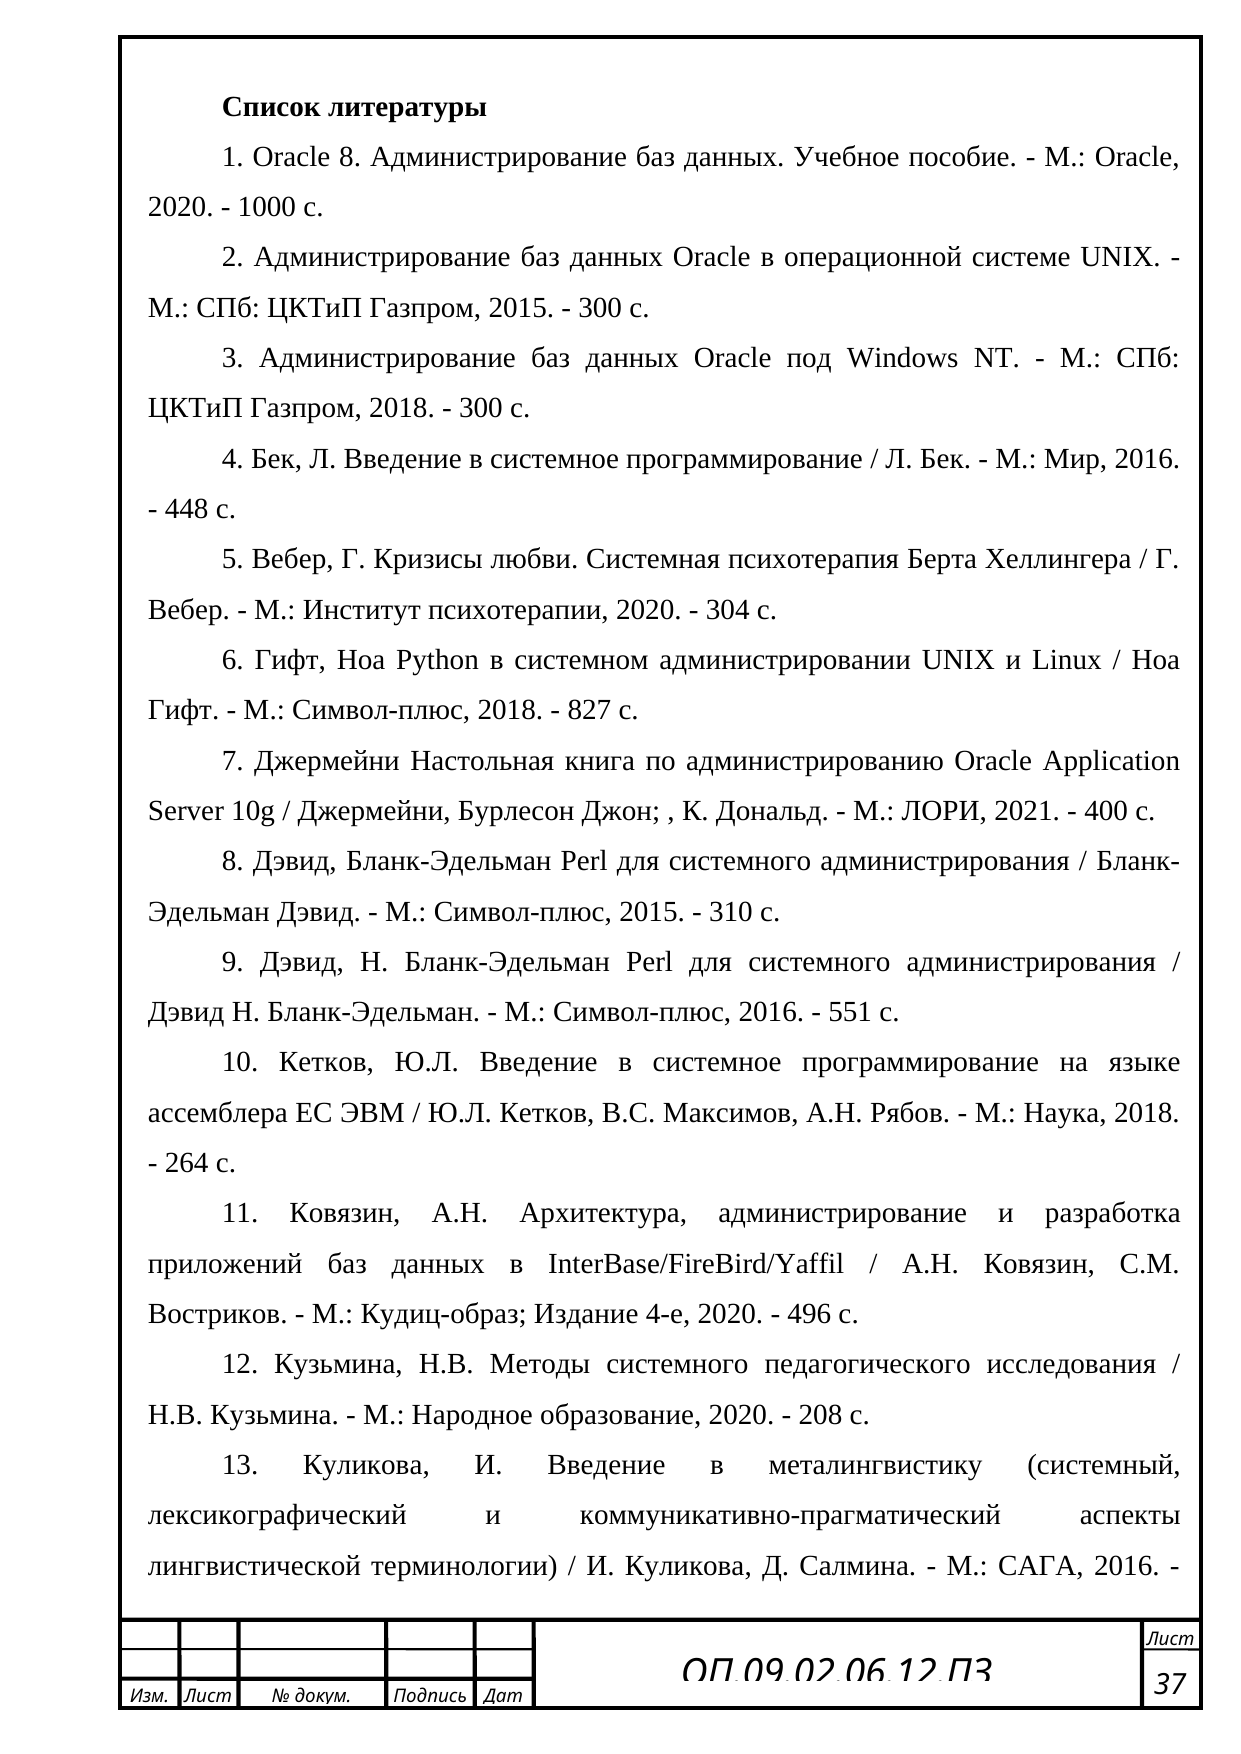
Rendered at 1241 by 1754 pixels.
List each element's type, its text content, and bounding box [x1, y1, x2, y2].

text 5. Вебер, Г. Кризисы любви. Системная психотерапия Берта Хеллингера / Г. Вебер. - М.: Институт психотерапии, 2020. - 304 c. [148, 541, 1181, 625]
text 12. Кузьмина, Н.В. Методы системного педагогического исследования / Н.В. Кузьмина. - М.: Народное образование, 2020. - 208 c. [148, 1346, 1181, 1430]
text Список литературы [148, 89, 1181, 122]
text 2. Администрирование баз данных Oracle в операционной системе UNIX. - М.: СПб: ЦКТиП Газпром, 2015. - 300 c. [148, 239, 1181, 323]
text 3. Администрирование баз данных Oracle под Windows NT. - М.: СПб: ЦКТиП Газпром, 2018. - 300 c. [148, 340, 1181, 424]
text 11. Ковязин, А.Н. Архитектура, администрирование и разработка приложений баз данных в InterBase/FireBird/Yaffil / А.Н. Ковязин, С.М. Востриков. - М.: Кудиц-образ; Издание 4-е, 2020. - 496 c. [148, 1196, 1181, 1330]
text 6. Гифт, Ноа Python в системном администрировании UNIX и Linux / Ноа Гифт. - М.: Символ-плюс, 2018. - 827 c. [148, 642, 1181, 726]
text 7. Джермейни Настольная книга по администрированию Oracle Application Server 10g / Джермейни, Бурлесон Джон; , К. Дональд. - М.: ЛОРИ, 2021. - 400 c. [148, 743, 1181, 827]
text 8. Дэвид, Бланк-Эдельман Perl для системного администрирования / Бланк-Эдельман Дэвид. - М.: Символ-плюс, 2015. - 310 c. [148, 843, 1181, 927]
text 9. Дэвид, Н. Бланк-Эдельман Perl для системного администрирования / Дэвид Н. Бланк-Эдельман. - М.: Символ-плюс, 2016. - 551 c. [148, 944, 1181, 1028]
text 10. Кетков, Ю.Л. Введение в системное программирование на языке ассемблера ЕС ЭВМ / Ю.Л. Кетков, В.С. Максимов, А.Н. Рябов. - М.: Наука, 2018. - 264 c. [148, 1044, 1181, 1179]
text 4. Бек, Л. Введение в системное программирование / Л. Бек. - М.: Мир, 2016. - 448 c. [148, 441, 1181, 525]
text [148, 1447, 1181, 1581]
text 1. Oracle 8. Администрирование баз данных. Учебное пособие. - М.: Oracle, 2020. - 1000 c. [148, 139, 1181, 223]
